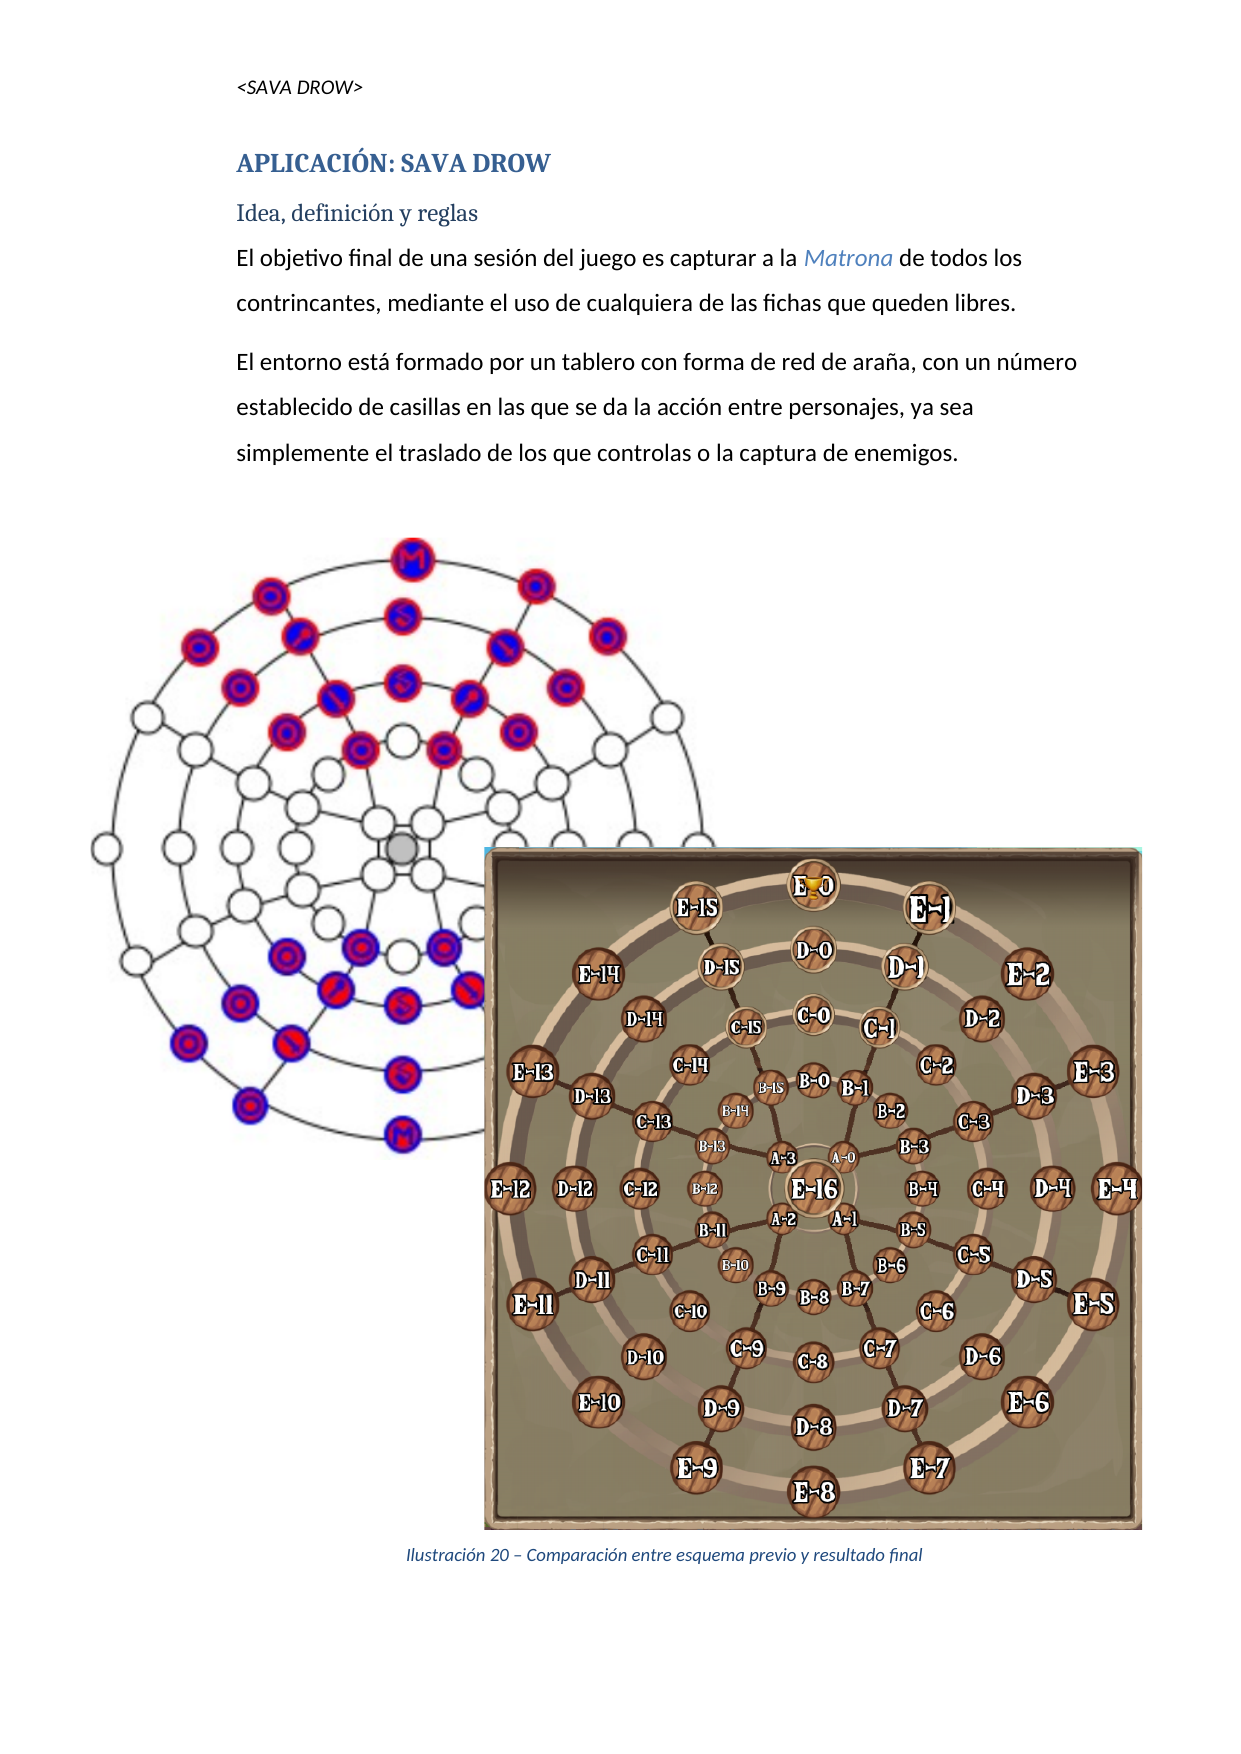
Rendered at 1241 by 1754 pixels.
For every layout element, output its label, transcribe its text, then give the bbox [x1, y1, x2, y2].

subtitle Idea, definición y reglas [236, 198, 1092, 227]
picture [90, 533, 1143, 1530]
subtitle APLICACIÓN: SAVA DROW [236, 148, 1092, 179]
text El objetivo final de una sesión del juego es capturar a la Matrona de todos los contrincantes, mediante el uso de cualquiera de las fichas que queden libres. [236, 242, 1092, 318]
text El entorno está formado por un tablero con forma de red de araña, con un número establecido de casillas en las que se da la acción entre personajes, ya sea simplemente el traslado de los que controlas o la captura de enemigos. [236, 346, 1092, 468]
